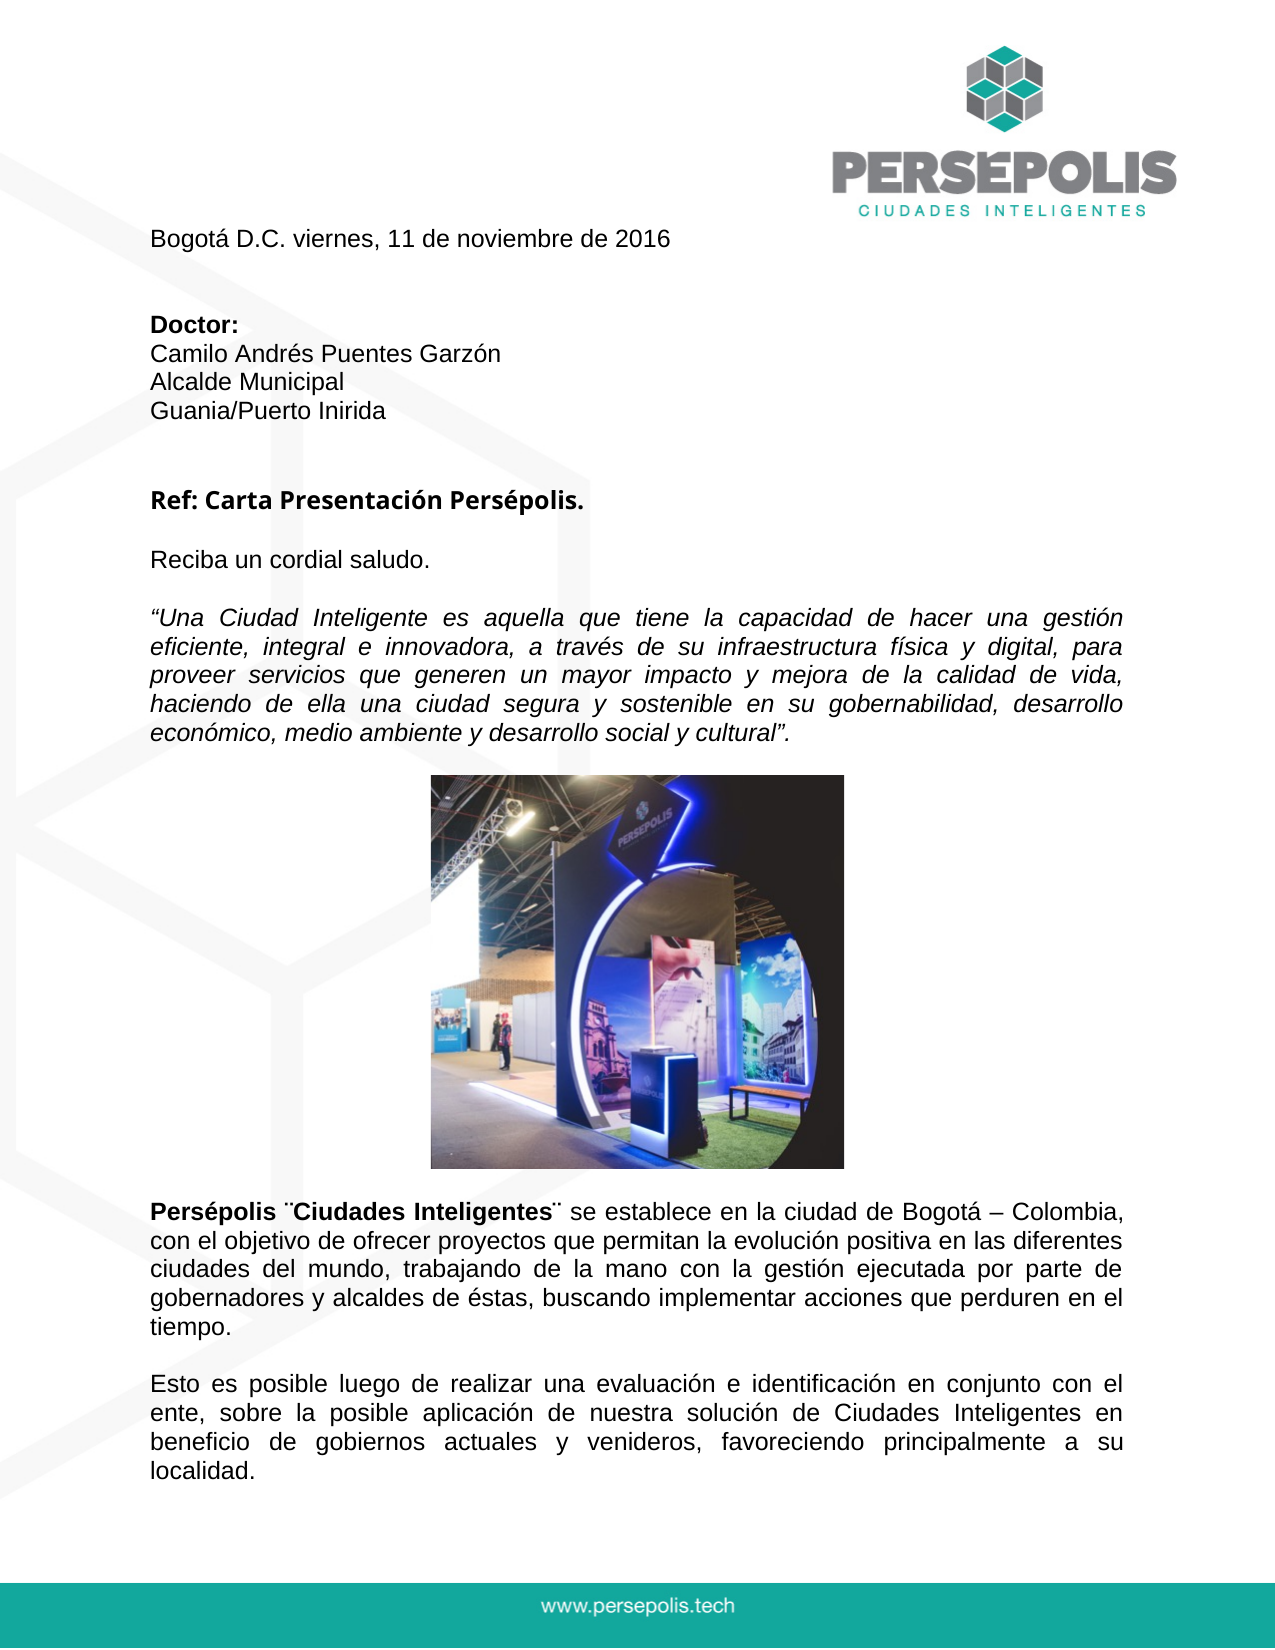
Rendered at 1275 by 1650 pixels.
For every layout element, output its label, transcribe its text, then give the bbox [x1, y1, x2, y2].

text Camilo Andrés Puentes Garzón [150, 339, 1125, 367]
text Ref: Carta Presentación Persépolis. [150, 482, 1125, 516]
text Reciba un cordial saludo. [150, 545, 1125, 574]
text Esto es posible luego de realizar una evaluación e identificación en conjunto con el ente, sobre la posible aplicación de nuestra solución de Ciudades Inteligentes en beneficio de gobiernos actuales y venideros, favoreciendo principalmente a su localidad. [150, 1369, 1125, 1484]
text “Una Ciudad Inteligente es aquella que tiene la capacidad de hacer una gestión eficiente, integral e innovadora, a través de su infraestructura física y digital, para proveer servicios que generen un mayor impacto y mejora de la calidad de vida, haciendo de ella una ciudad segura y sostenible en su gobernabilidad, desarrollo económico, medio ambiente y desarrollo social y cultural”. [150, 603, 1125, 746]
text Bogotá D.C. viernes, 11 de noviembre de 2016 [150, 224, 1125, 252]
text Persépolis ¨Ciudades Inteligentes¨ se establece en la ciudad de Bogotá – Colombia, con el objetivo de ofrecer proyectos que permitan la evolución positiva en las diferentes ciudades del mundo, trabajando de la mano con la gestión ejecutada por parte de gobernadores y alcaldes de éstas, buscando implementar acciones que perduren en el tiempo. [150, 1197, 1125, 1341]
text Alcalde Municipal [150, 367, 1125, 396]
text Doctor: [150, 310, 1125, 339]
picture [0, 0, 1275, 1648]
text Guania/Puerto Inirida [150, 396, 1125, 425]
